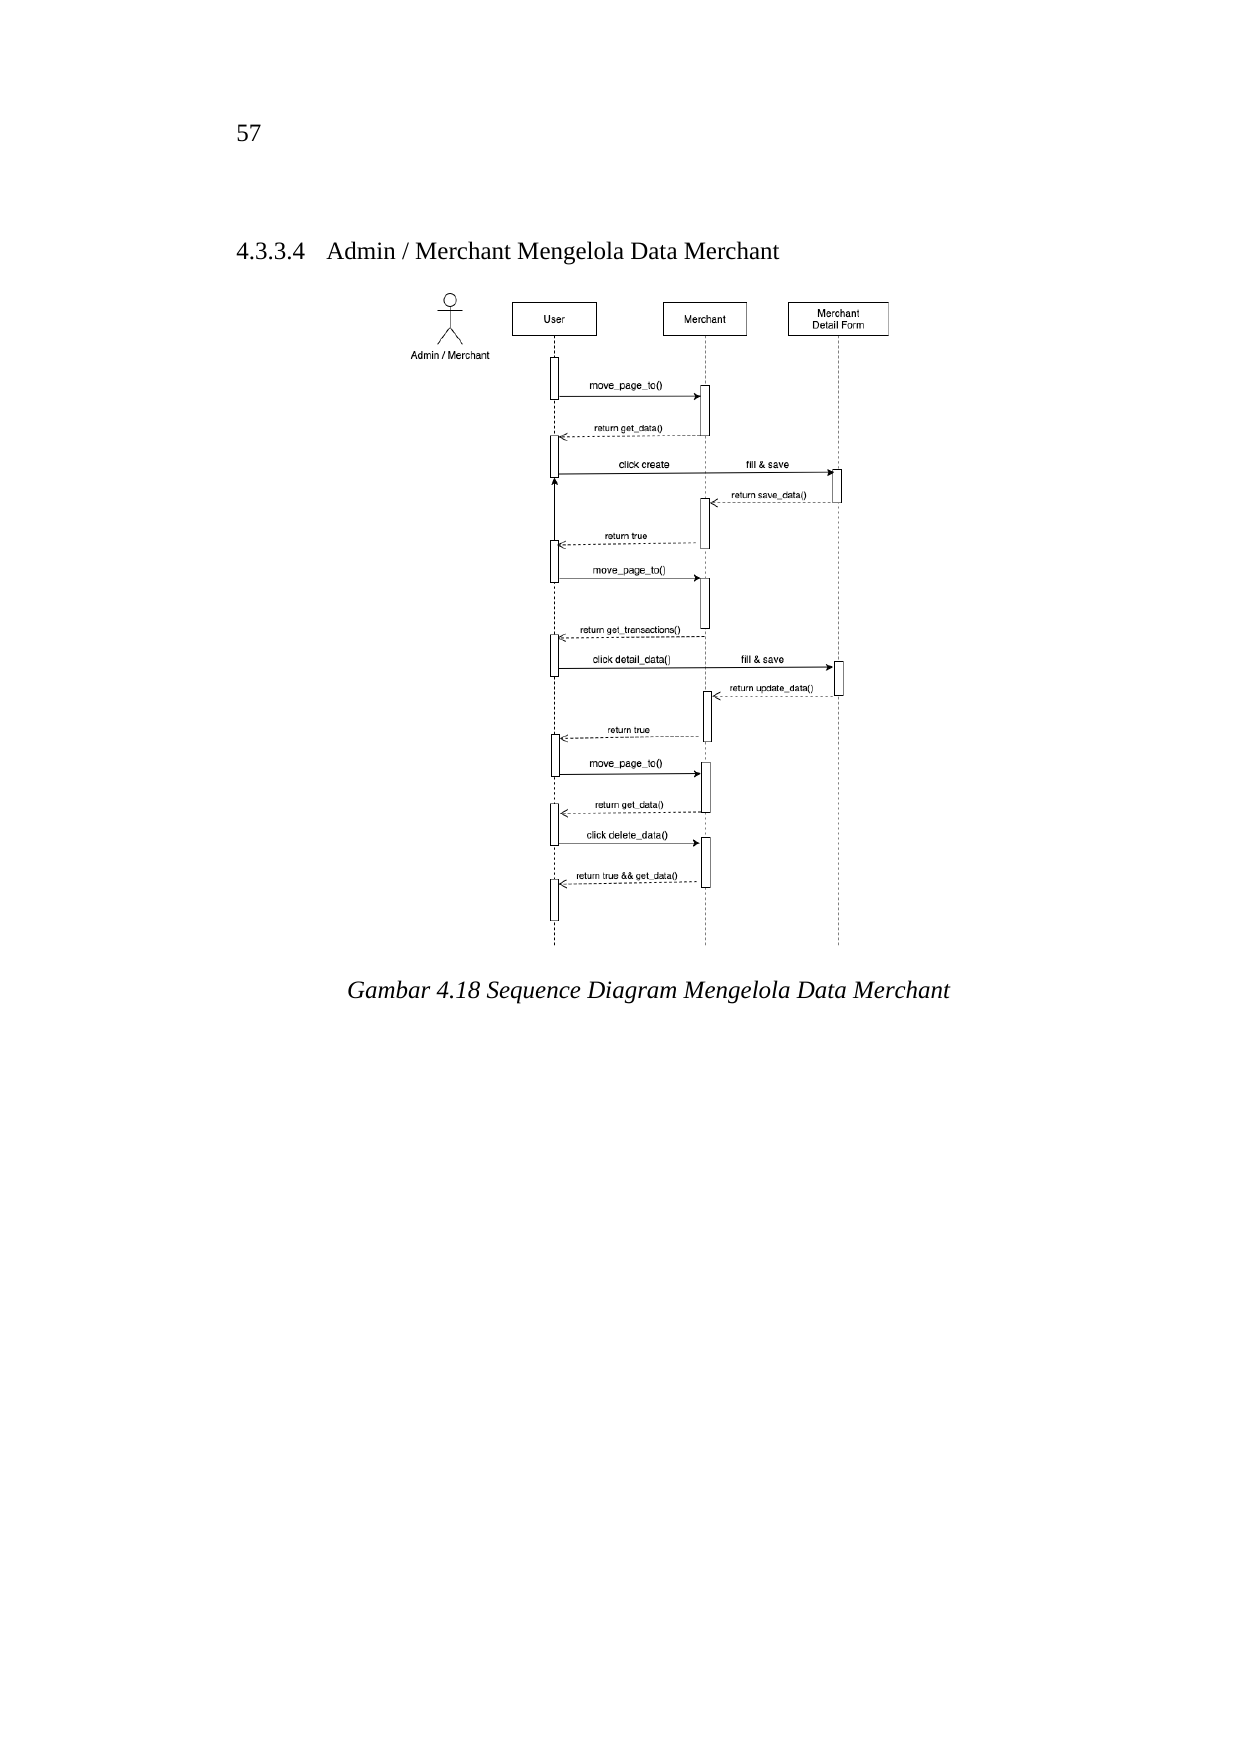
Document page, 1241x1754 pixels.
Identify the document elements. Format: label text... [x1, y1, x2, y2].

picture [410, 293, 889, 946]
subtitle Admin / Merchant Mengelola Data Merchant [236, 236, 1063, 265]
